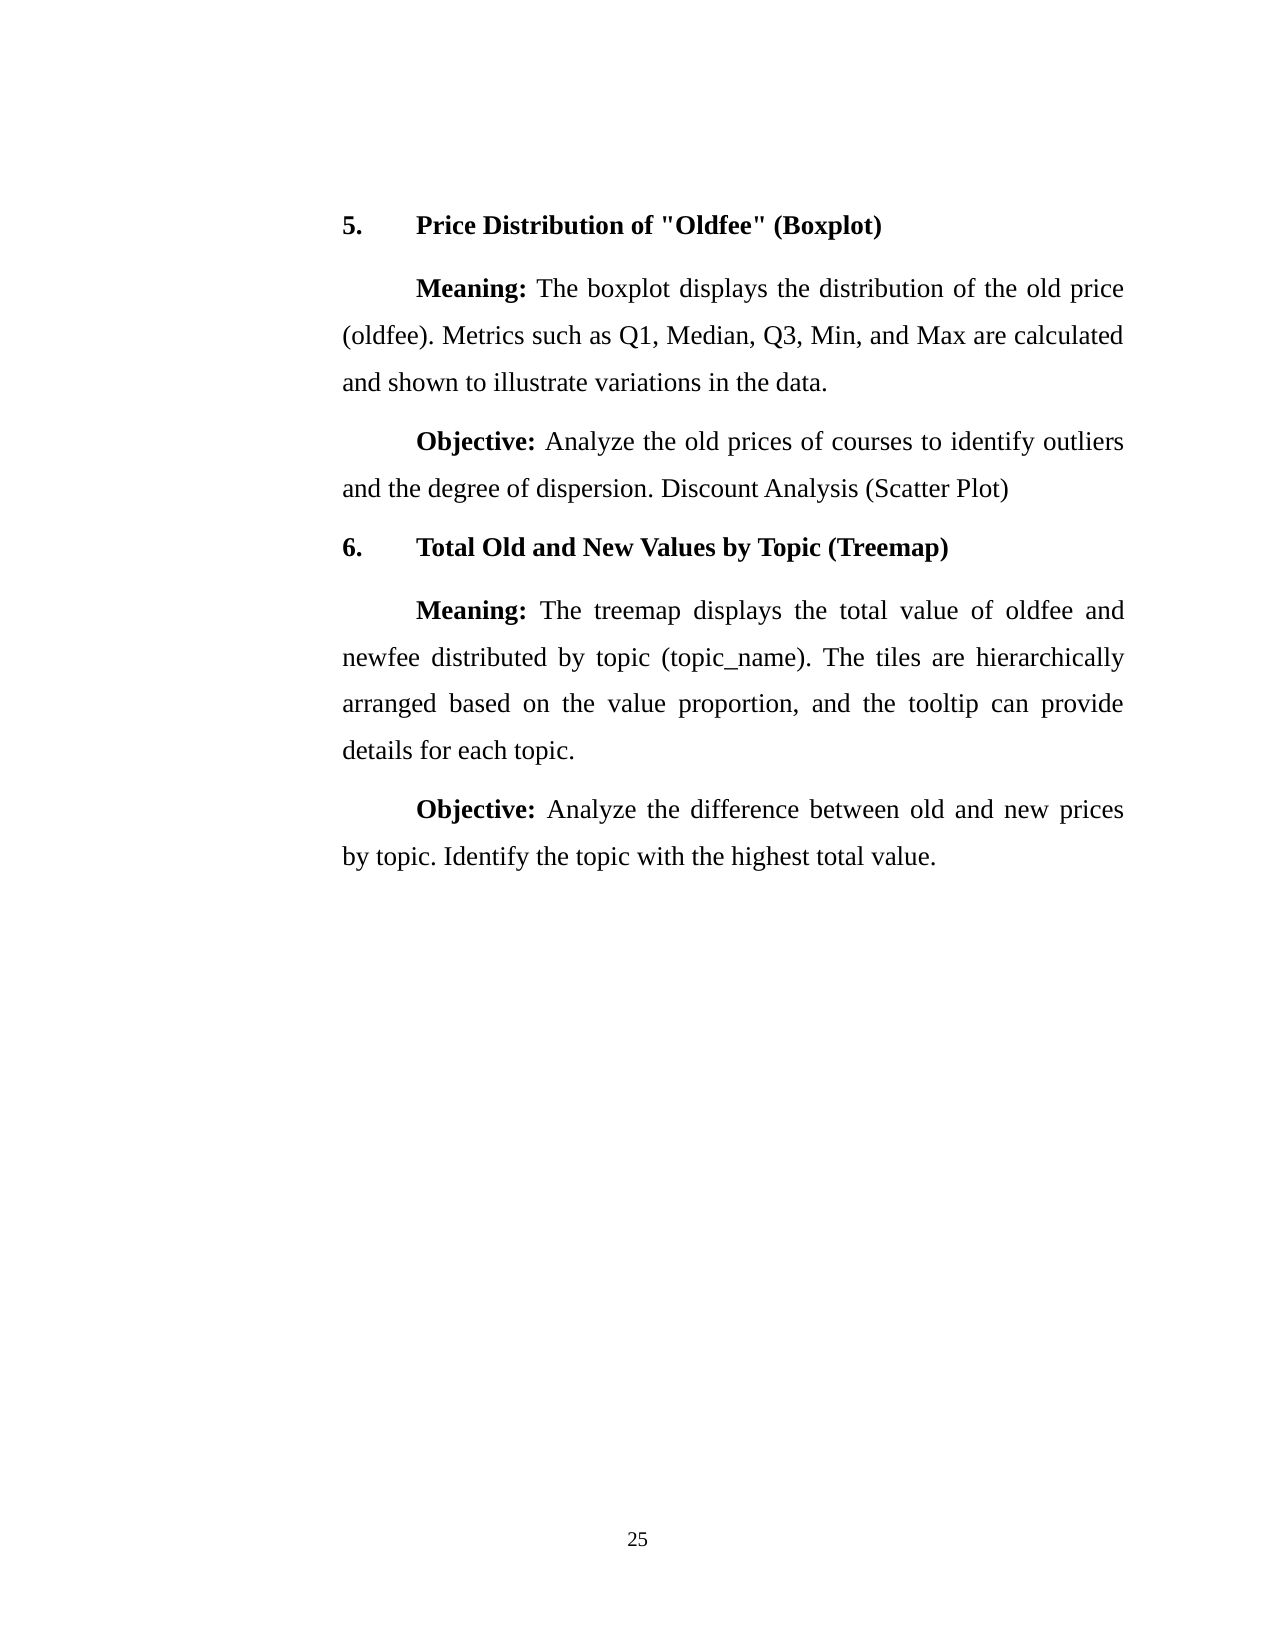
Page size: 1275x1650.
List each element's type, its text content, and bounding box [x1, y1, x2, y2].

list Total Old and New Values by Topic (Treemap) [342, 531, 1125, 562]
list Price Distribution of "Oldfee" (Boxplot) [342, 209, 1125, 240]
text Objective: Analyze the difference between old and new prices by topic. Identify the topic with the highest total value. [342, 793, 1125, 871]
text Meaning: The boxplot displays the distribution of the old price (oldfee). Metrics such as Q1, Median, Q3, Min, and Max are calculated and shown to illustrate variations in the data. [342, 272, 1125, 397]
text Objective: Analyze the old prices of courses to identify outliers and the degree of dispersion. Discount Analysis (Scatter Plot) [342, 425, 1125, 503]
text Meaning: The treemap displays the total value of oldfee and newfee distributed by topic (topic_name). The tiles are hierarchically arranged based on the value proportion, and the tooltip can provide details for each topic. [342, 594, 1125, 765]
